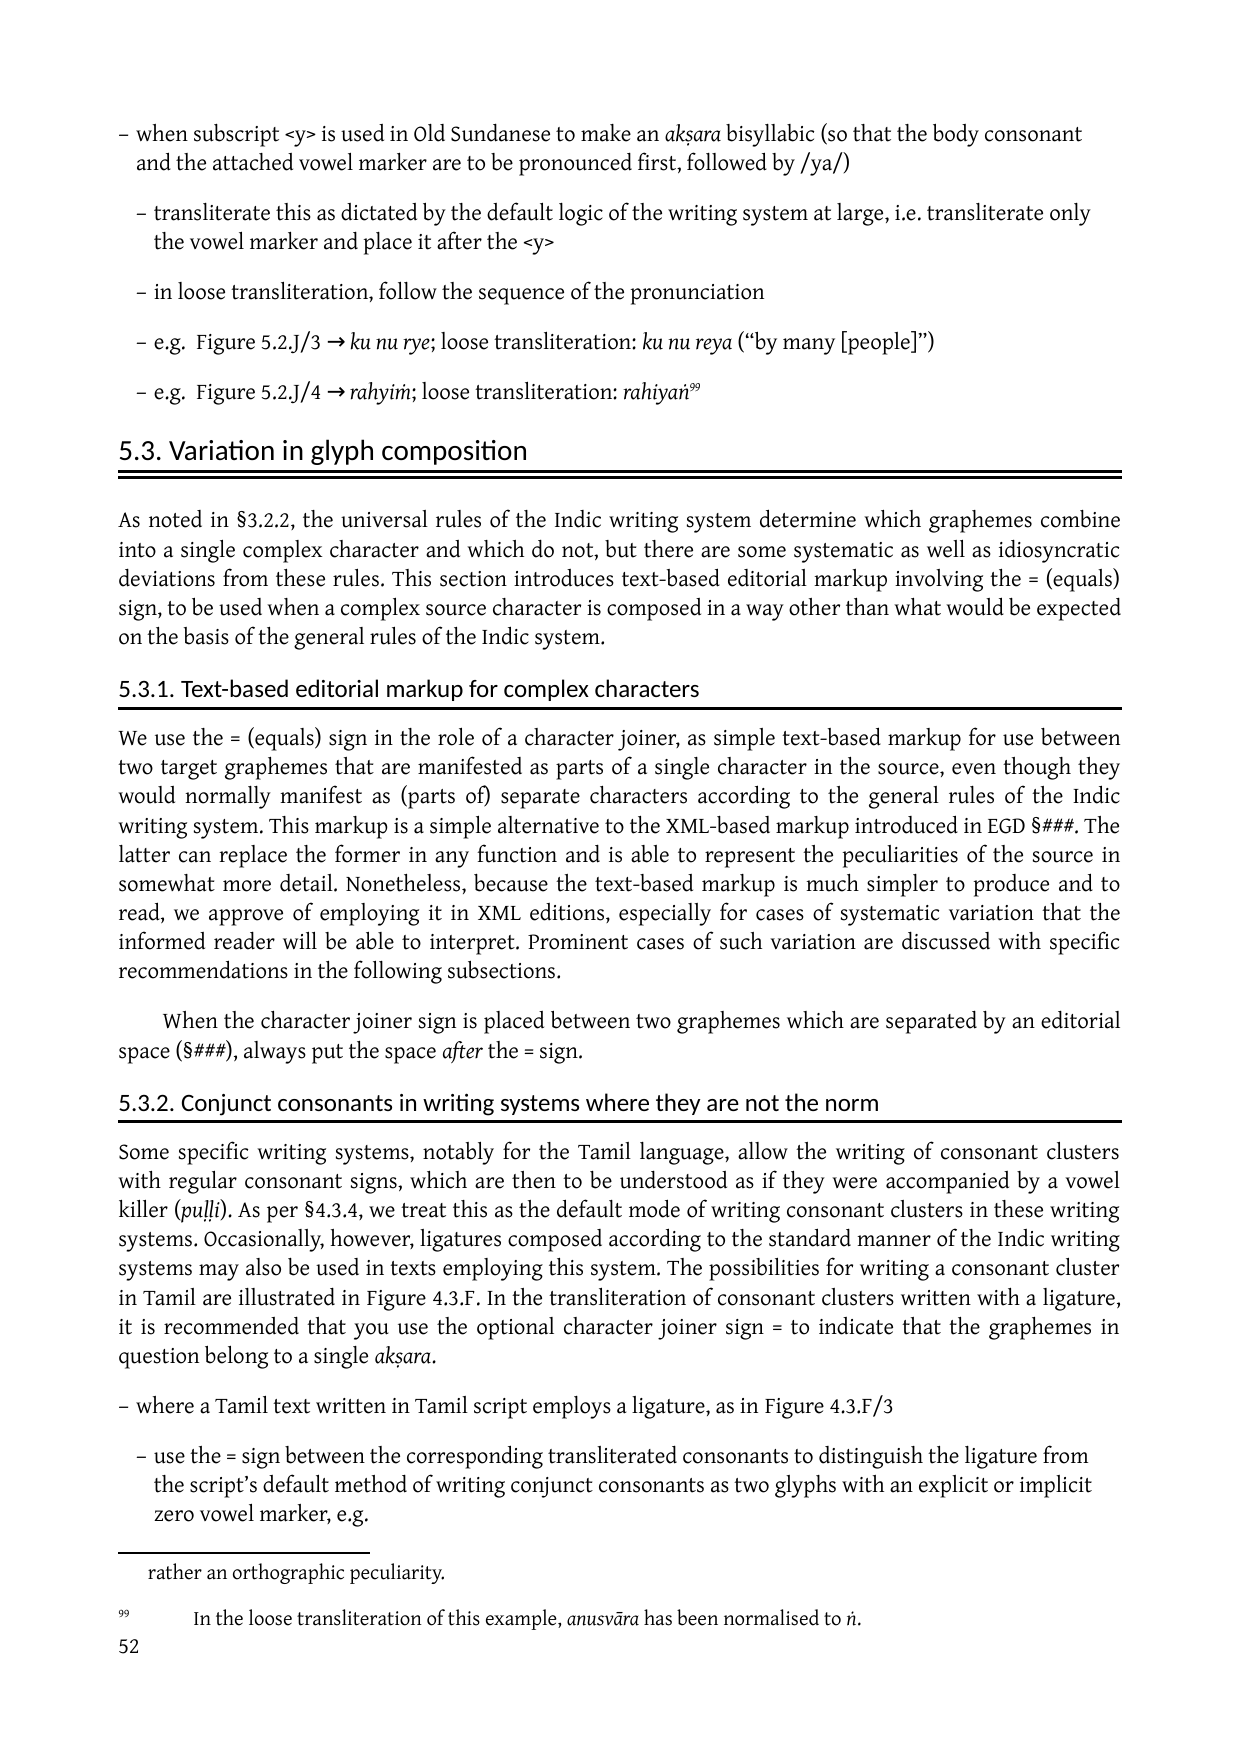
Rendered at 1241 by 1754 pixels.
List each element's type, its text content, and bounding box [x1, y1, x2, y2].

subtitle Text-based editorial markup for complex characters [118, 671, 1122, 707]
list e.g. Figure 5.2.A/3 → ku nu rye; loose transliteration: ku nu reya (“by many [people]”) [136, 326, 1122, 356]
list in loose transliteration, follow the sequence of the pronunciation [136, 276, 1122, 306]
list where a Tamil text written in Tamil script employs a ligature, as in Figure 4.3.B/3 [118, 1390, 1122, 1419]
list when subscript <y> is used in Old Sundanese to make an akṣara bisyllabic (so that the body consonant and the attached vowel marker are to be pronounced first, followed by /ya/) [118, 118, 1122, 176]
list transliterate this as dictated by the default logic of the writing system at large, i.e. transliterate only the vowel marker and place it after the <y> [136, 197, 1122, 256]
list use the = sign between the corresponding transliterated consonants to distinguish the ligature from the script’s default method of writing conjunct consonants as two glyphs with an explicit or implicit zero vowel marker, e.g. [136, 1440, 1122, 1527]
text We use the = (equals) sign in the role of a character joiner, as simple text-based markup for use between two target graphemes that are manifested as parts of a single character in the source, even though they would normally manifest as (parts of) separate characters according to the general rules of the Indic writing system. This markup is a simple alternative to the XML-based markup introduced in EGD §###. The latter can replace the former in any function and is able to represent the peculiarities of the source in somewhat more detail. Nonetheless, because the text-based markup is much simpler to produce and to read, we approve of employing it in XML editions, especially for cases of systematic variation that the informed reader will be able to interpret. Prominent cases of such variation are discussed with specific recommendations in the following subsections. [118, 722, 1122, 985]
text As noted in §3.2.2, the universal rules of the Indic writing system determine which graphemes combine into a single complex character and which do not, but there are some systematic as well as idiosyncratic deviations from these rules. This section introduces text-based editorial markup involving the = (equals) sign, to be used when a complex source character is composed in a way other than what would be expected on the basis of the general rules of the Indic system. [118, 504, 1122, 650]
subtitle Variation in glyph composition [118, 431, 1122, 470]
list e.g. Figure 5.2.A/4 → rahyiṁ; loose transliteration: rahiyaṅ [136, 376, 1122, 406]
text Some specific writing systems, notably for the Tamil language, allow the writing of consonant clusters with regular consonant signs, which are then to be understood as if they were accompanied by a vowel killer (puḷḷi). As per §4.3.4, we treat this as the default mode of writing consonant clusters in these writing systems. Occasionally, however, ligatures composed according to the standard manner of the Indic writing systems may also be used in texts employing this system. The possibilities for writing a consonant cluster in Tamil are illustrated in Figure 4.3.B. In the transliteration of consonant clusters written with a ligature, it is recommended that you use the optional character joiner sign = to indicate that the graphemes in question belong to a single akṣara. [118, 1136, 1122, 1369]
subtitle Conjunct consonants in writing systems where they are not the norm [118, 1085, 1122, 1120]
text When the character joiner sign is placed between two graphemes which are separated by an editorial space (§###), always put the space after the = sign. [118, 1006, 1122, 1064]
